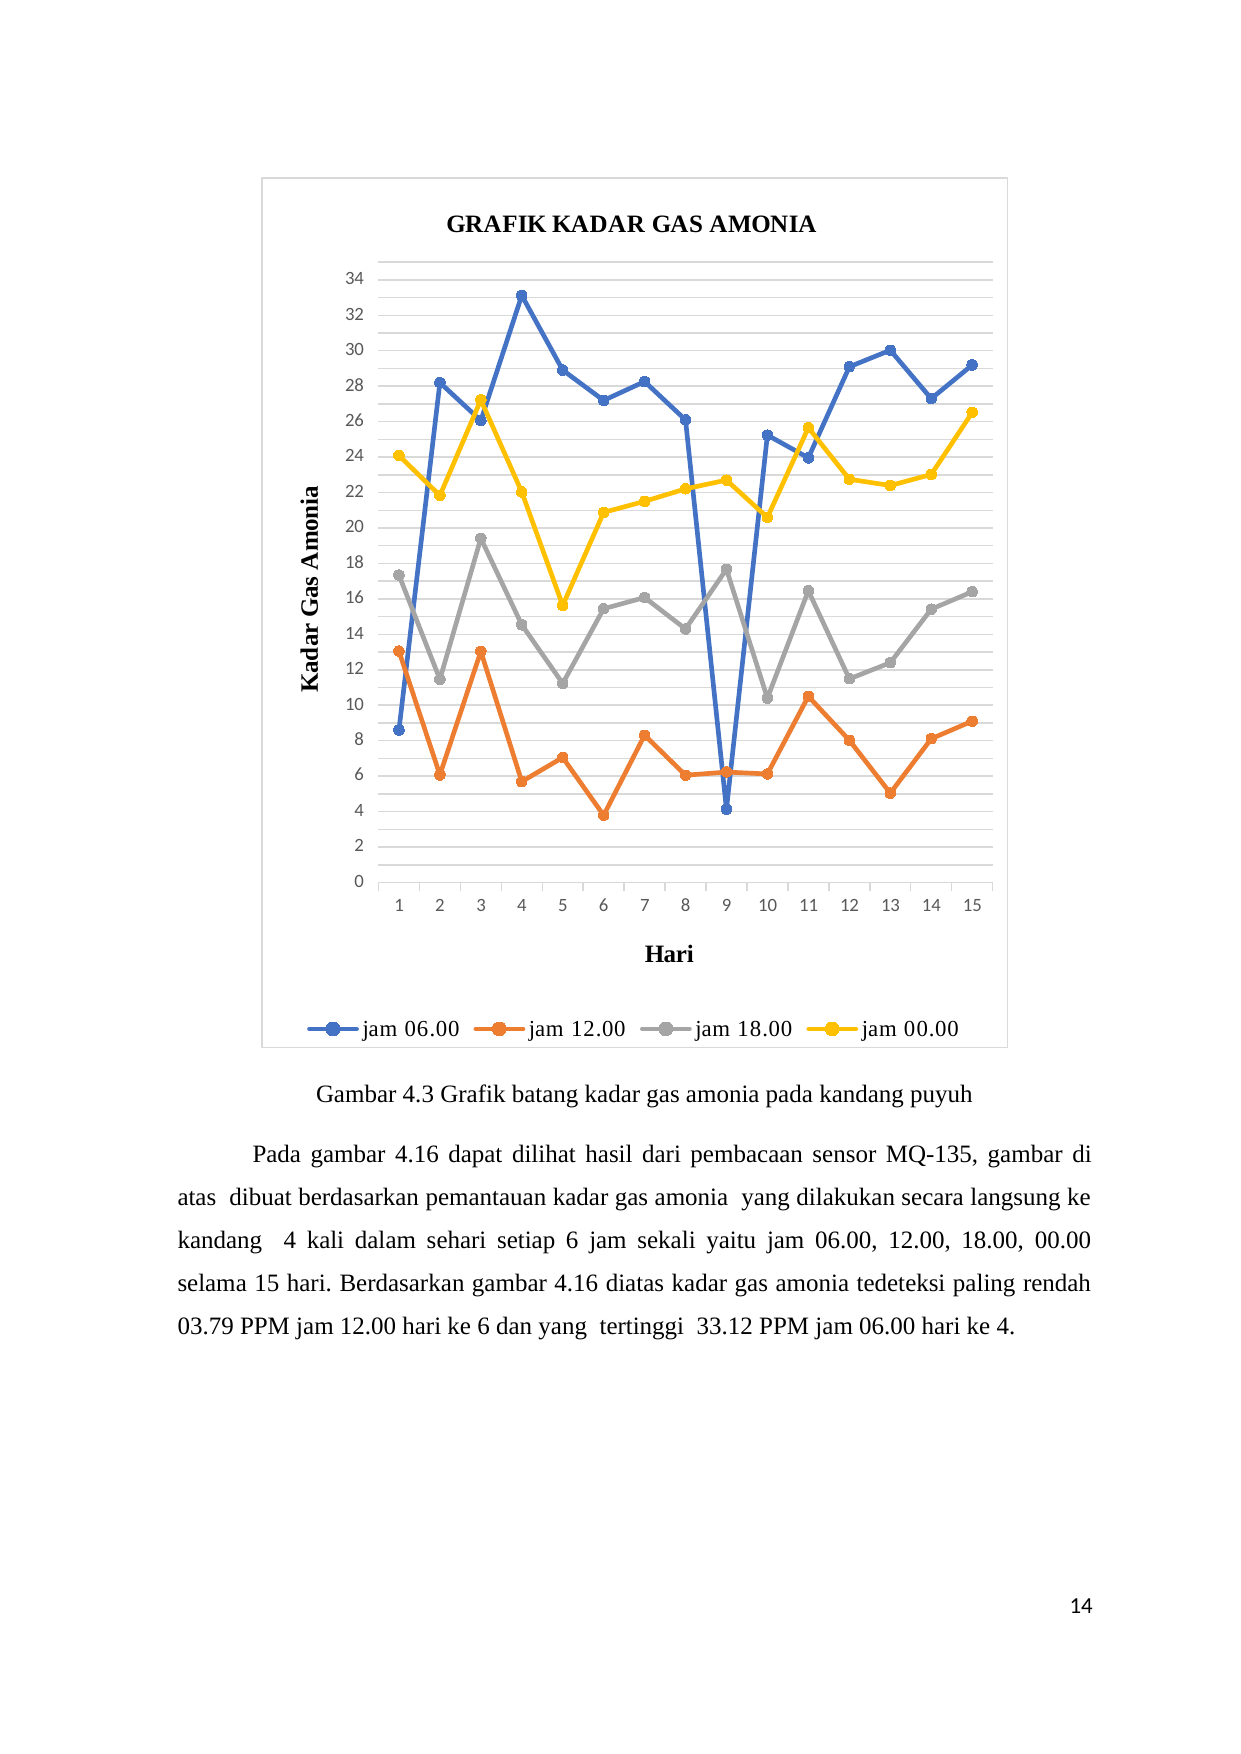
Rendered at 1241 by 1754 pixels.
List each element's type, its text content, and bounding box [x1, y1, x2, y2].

text Pada gambar 4.16 dapat dilihat hasil dari pembacaan sensor MQ-135, gambar di atas dibuat berdasarkan pemantauan kadar gas amonia yang dilakukan secara langsung ke kandang 4 kali dalam sehari setiap 6 jam sekali yaitu jam 06.00, 12.00, 18.00, 00.00 selama 15 hari. Berdasarkan gambar 4.16 diatas kadar gas amonia tedeteksi paling rendah 03.79 PPM jam 12.00 hari ke 6 dan yang tertinggi 33.12 PPM jam 06.00 hari ke 4. [177, 1139, 1092, 1340]
